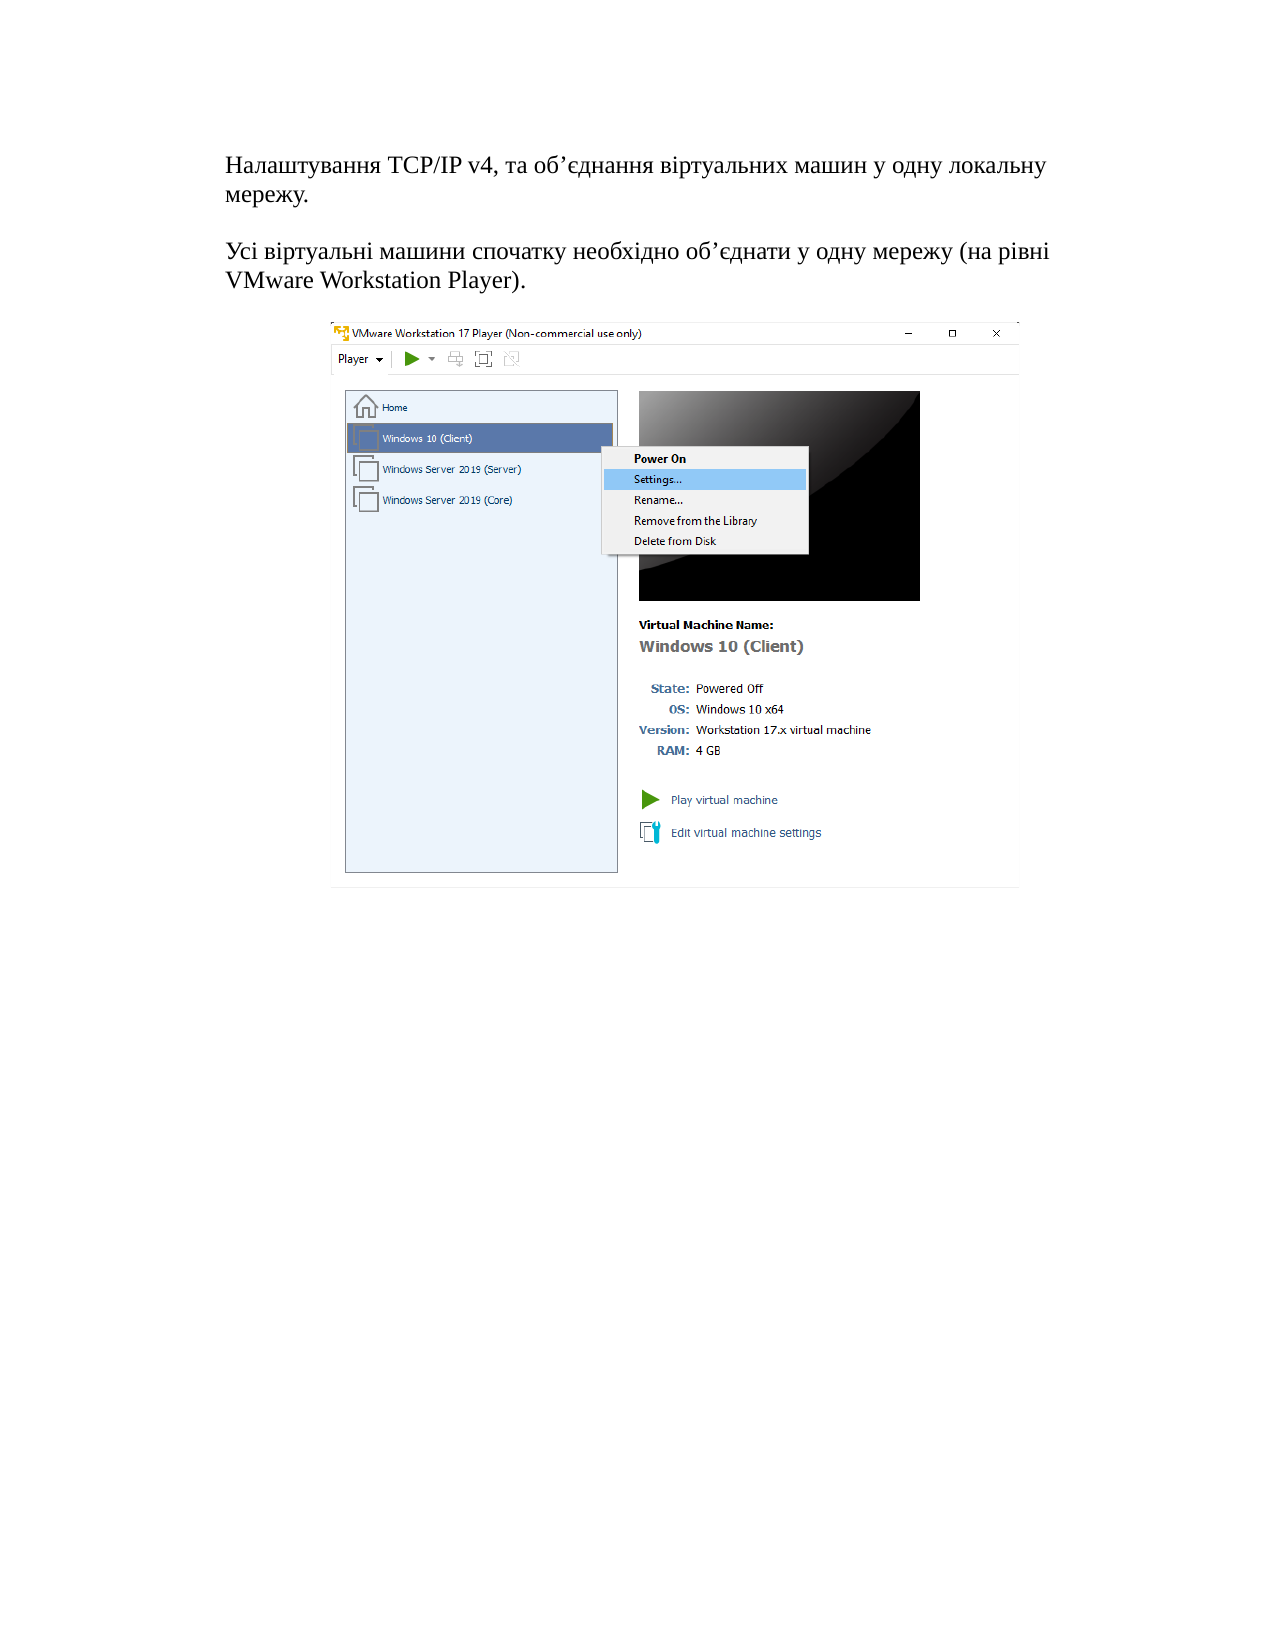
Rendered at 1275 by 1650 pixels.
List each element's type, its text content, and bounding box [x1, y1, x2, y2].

text Налаштування TCP/IP v4, та об’єднання віртуальних машин у одну локальну мережу. [225, 150, 1125, 207]
text Усі віртуальні машини спочатку необхідно об’єднати у одну мережу (на рівні VMware Workstation Player). [225, 236, 1125, 294]
picture [330, 322, 1020, 888]
